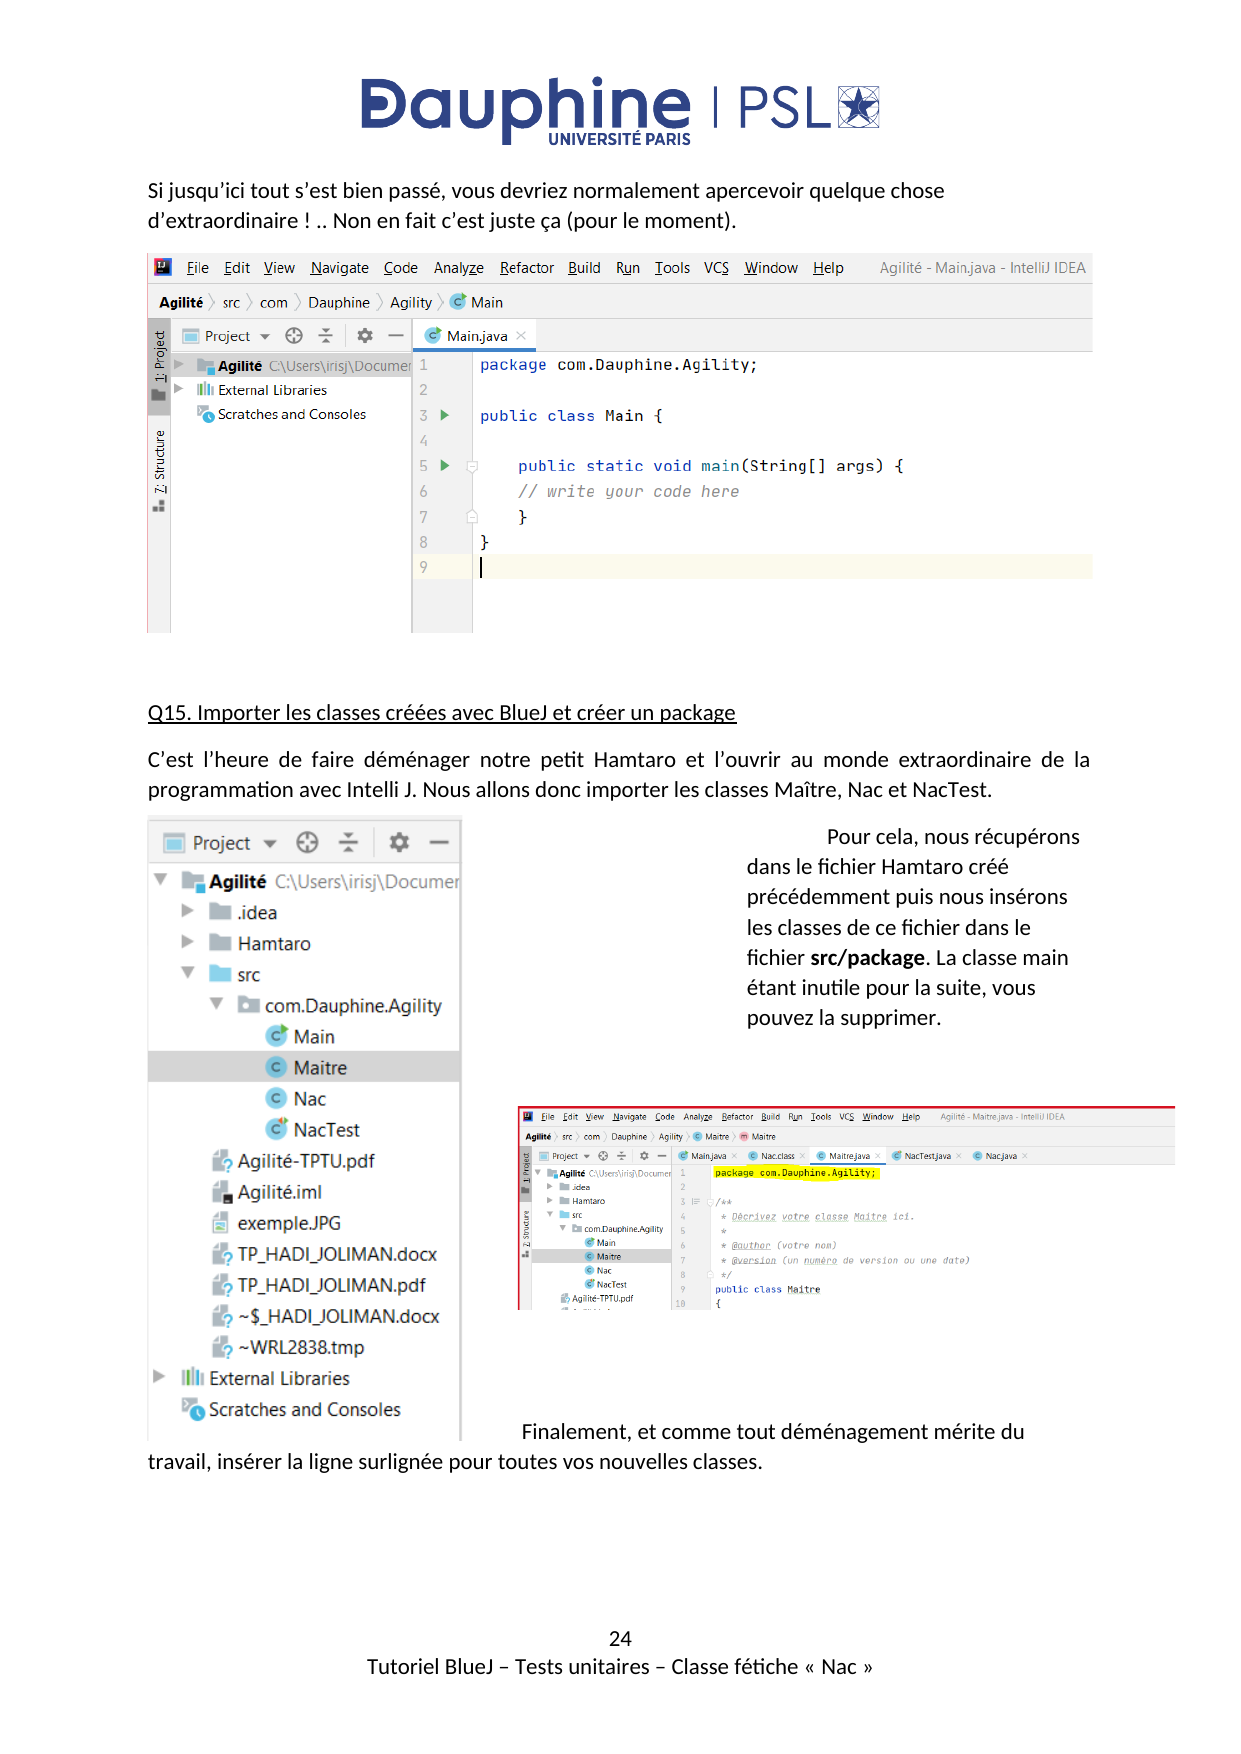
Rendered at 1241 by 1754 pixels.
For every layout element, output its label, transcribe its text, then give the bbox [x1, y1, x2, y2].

text Finalement, et comme tout déménagement mérite du travail, insérer la ligne surlignée pour toutes vos nouvelles classes. [148, 1417, 1093, 1475]
text Q15. Importer les classes créées avec BlueJ et créer un package [148, 698, 1093, 726]
text Si jusqu’ici tout s’est bien passé, vous devriez normalement apercevoir quelque chose d’extraordinaire ! .. Non en fait c’est juste ça (pour le moment). [148, 176, 1093, 234]
picture [517, 1106, 1176, 1310]
text Pour cela, nous récupérons dans le fichier Hamtaro créé précédemment puis nous insérons les classes de ce fichier dans le fichier src/package. La classe main étant inutile pour la suite, vous pouvez la supprimer. [463, 822, 1093, 1031]
picture [147, 815, 463, 1441]
picture [147, 253, 1093, 633]
text C’est l’heure de faire déménager notre petit Hamtaro et l’ouvrir au monde extraordinaire de la programmation avec Intelli J. Nous allons donc importer les classes Maître, Nac et NacTest. [148, 745, 1093, 803]
picture [358, 73, 882, 148]
